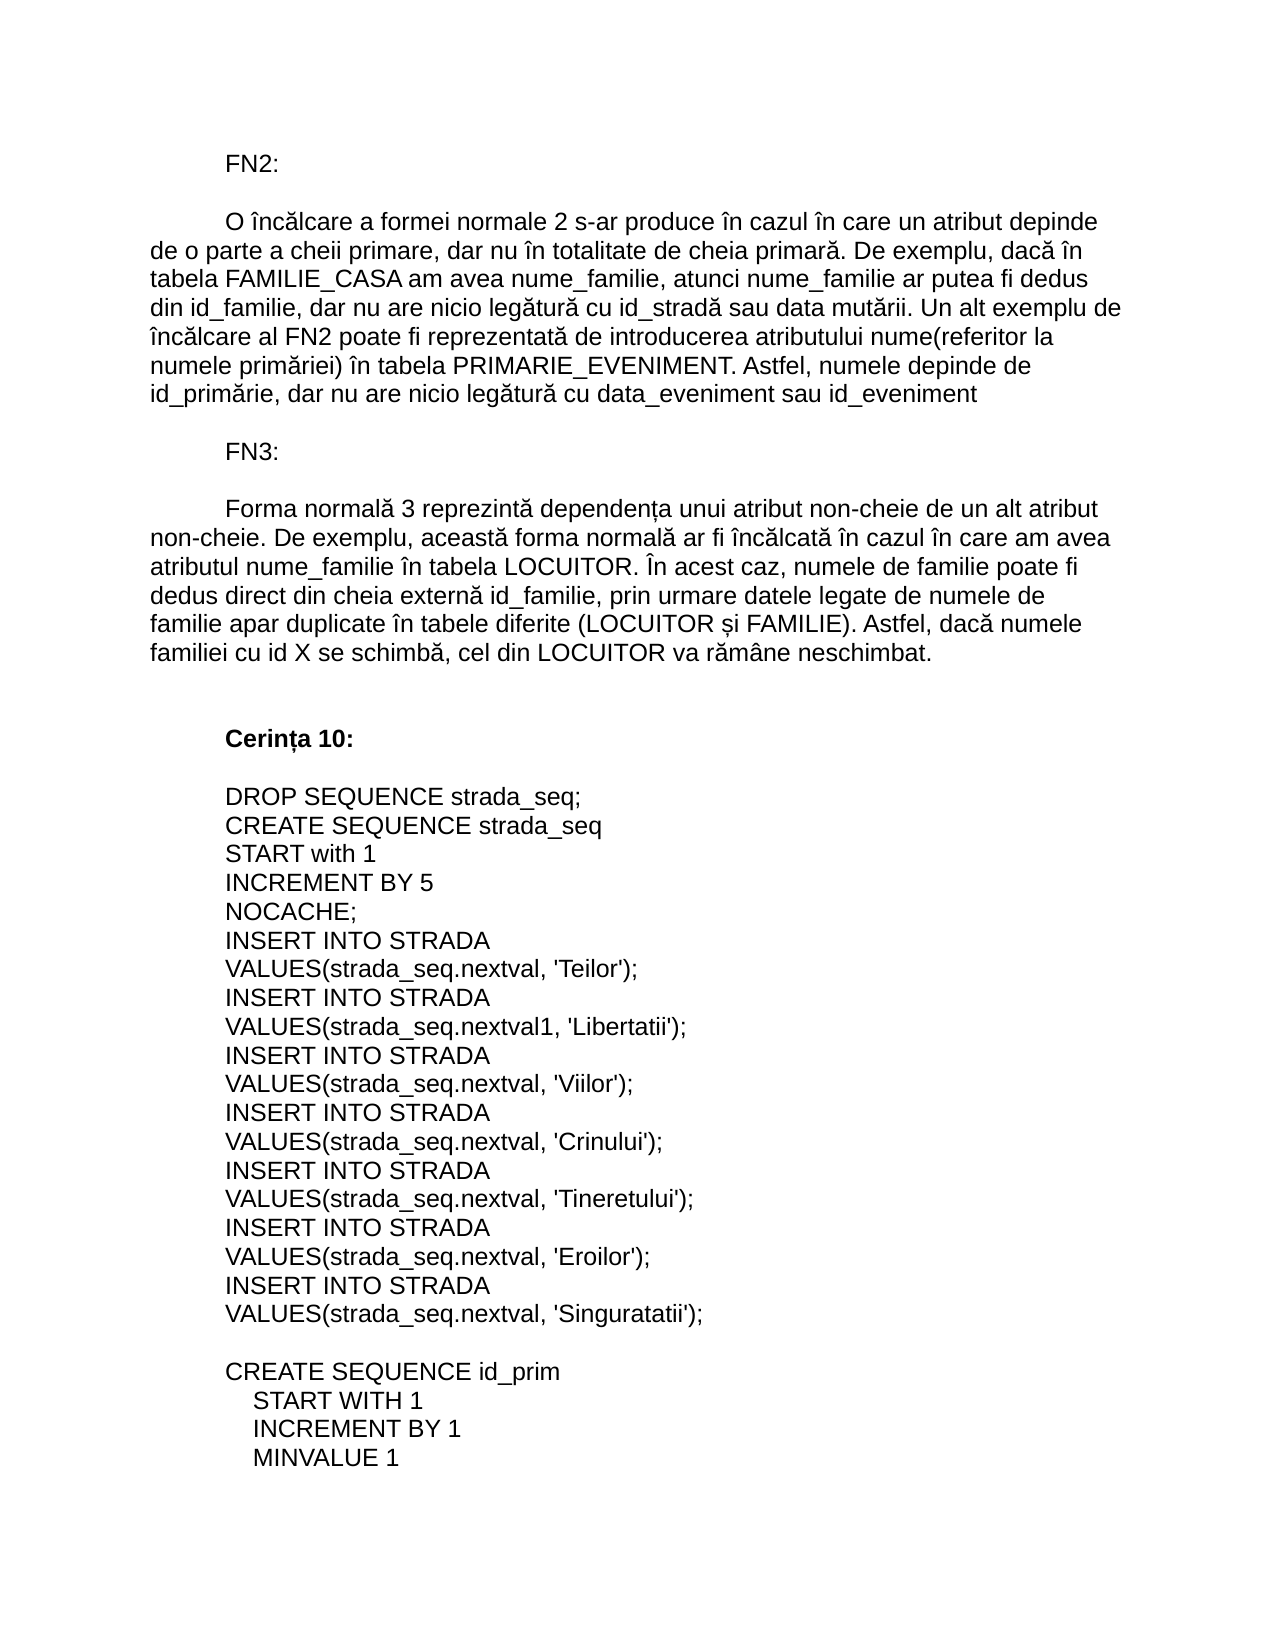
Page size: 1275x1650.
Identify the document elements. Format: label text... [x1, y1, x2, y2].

text NOCACHE; [150, 897, 1125, 926]
text INCREMENT BY 5 [150, 869, 1125, 897]
text START with 1 [150, 840, 1125, 869]
text VALUES(strada_seq.nextval, 'Singuratatii'); [150, 1300, 1125, 1329]
text CREATE SEQUENCE id_prim [150, 1357, 1125, 1386]
text VALUES(strada_seq.nextval, 'Crinului'); [150, 1127, 1125, 1156]
text Forma normală 3 reprezintă dependența unui atribut non-cheie de un alt atribut non-cheie. De exemplu, această forma normală ar fi încălcată în cazul în care am avea atributul nume_familie în tabela LOCUITOR. În acest caz, numele de familie poate fi dedus direct din cheia externă id_familie, prin urmare datele legate de numele de familie apar duplicate în tabele diferite (LOCUITOR și FAMILIE). Astfel, dacă numele familiei cu id X se schimbă, cel din LOCUITOR va rămâne neschimbat. [150, 495, 1125, 667]
text VALUES(strada_seq.nextval, 'Viilor'); [150, 1070, 1125, 1099]
text Cerința 10: [150, 725, 1125, 754]
text INCREMENT BY 1 [150, 1415, 1125, 1444]
text START WITH 1 [150, 1386, 1125, 1415]
text INSERT INTO STRADA [150, 984, 1125, 1012]
text O încălcare a formei normale 2 s-ar produce în cazul în care un atribut depinde de o parte a cheii primare, dar nu în totalitate de cheia primară. De exemplu, dacă în tabela FAMILIE_CASA am avea nume_familie, atunci nume_familie ar putea fi dedus din id_familie, dar nu are nicio legătură cu id_stradă sau data mutării. Un alt exemplu de încălcare al FN2 poate fi reprezentată de introducerea atributului nume(referitor la numele primăriei) în tabela PRIMARIE_EVENIMENT. Astfel, numele depinde de id_primărie, dar nu are nicio legătură cu data_eveniment sau id_eveniment [150, 207, 1125, 409]
text INSERT INTO STRADA [150, 1156, 1125, 1185]
text INSERT INTO STRADA [150, 926, 1125, 955]
text INSERT INTO STRADA [150, 1214, 1125, 1242]
text INSERT INTO STRADA [150, 1041, 1125, 1070]
text VALUES(strada_seq.nextval, 'Teilor'); [150, 955, 1125, 984]
text VALUES(strada_seq.nextval, 'Eroilor'); [150, 1242, 1125, 1271]
text DROP SEQUENCE strada_seq; [150, 782, 1125, 811]
text VALUES(strada_seq.nextval1, 'Libertatii'); [150, 1012, 1125, 1041]
text CREATE SEQUENCE strada_seq [150, 811, 1125, 840]
text VALUES(strada_seq.nextval, 'Tineretului'); [150, 1185, 1125, 1214]
text INSERT INTO STRADA [150, 1099, 1125, 1127]
text INSERT INTO STRADA [150, 1271, 1125, 1300]
text FN3: [150, 437, 1125, 466]
text MINVALUE 1 [150, 1444, 1125, 1472]
text FN2: [150, 150, 1125, 179]
